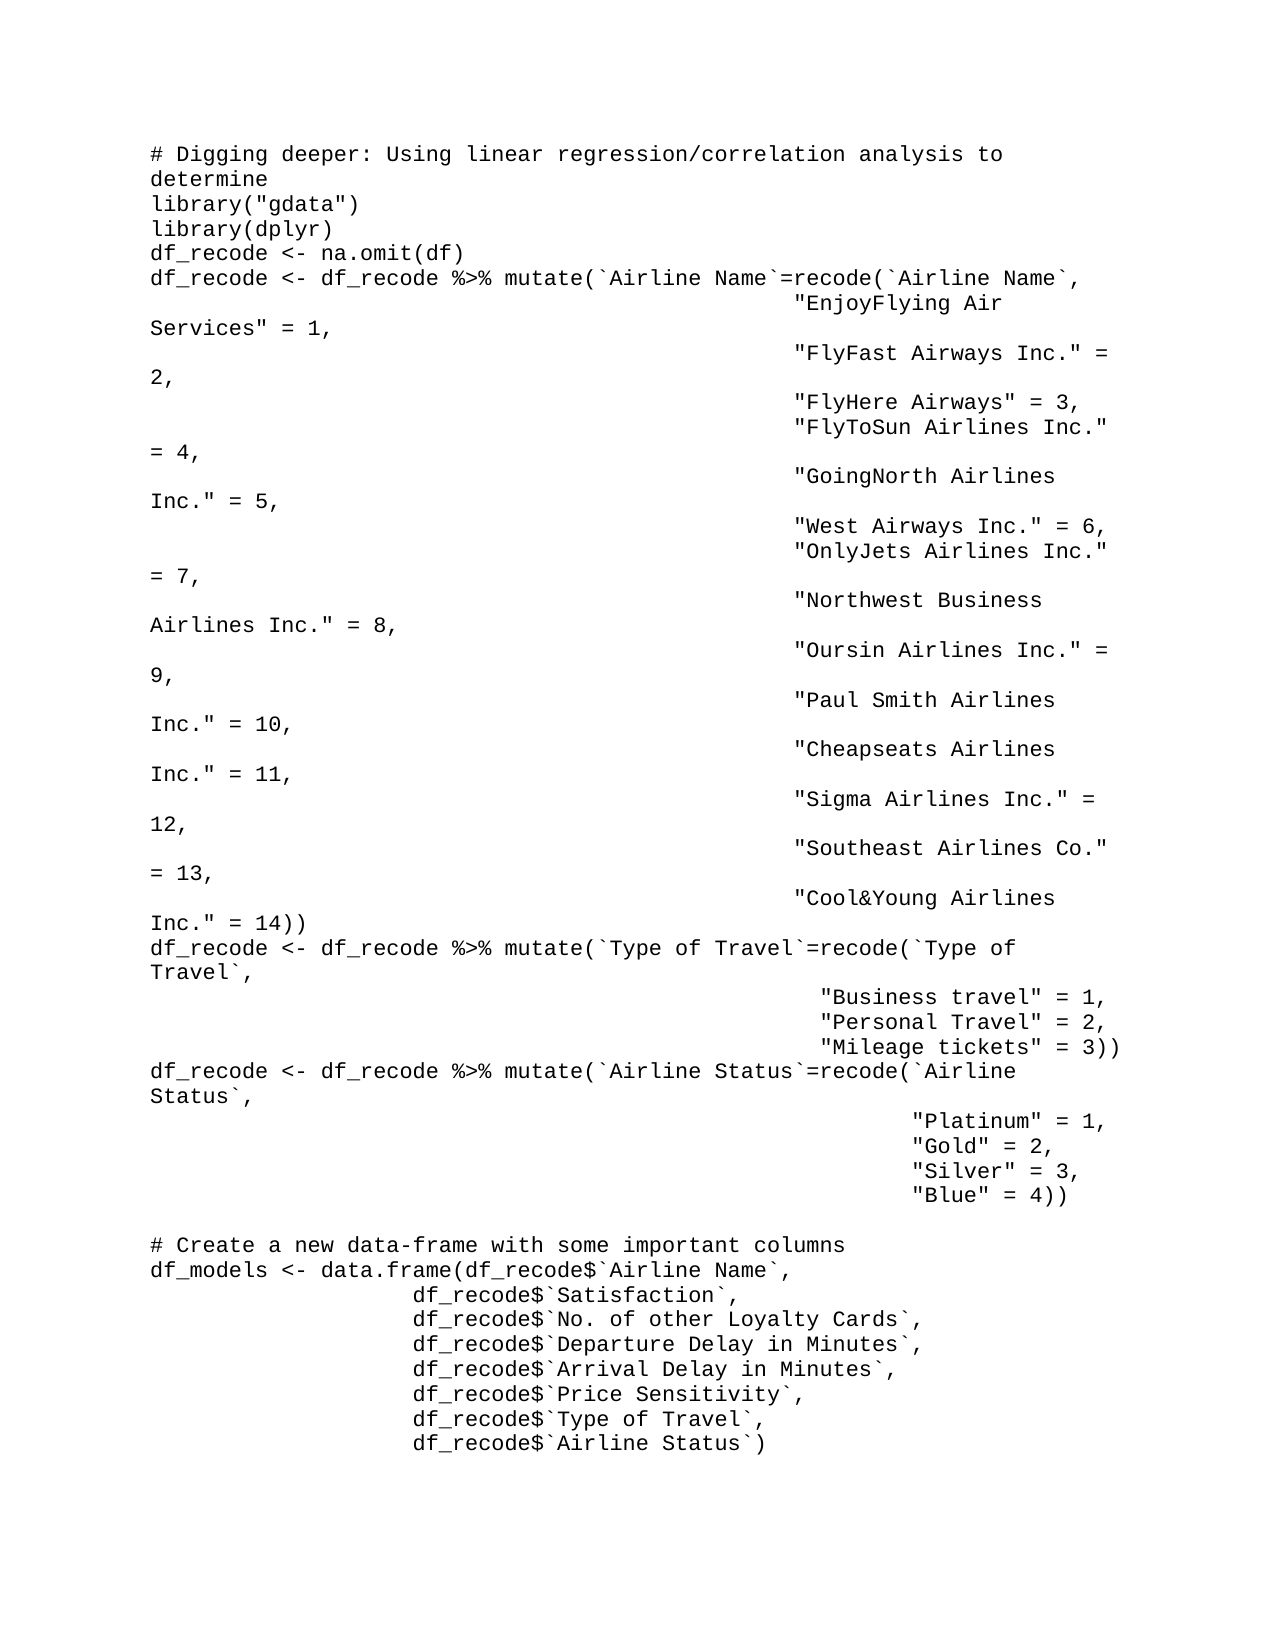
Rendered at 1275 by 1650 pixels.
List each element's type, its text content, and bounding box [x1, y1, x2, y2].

text "FlyHere Airways" = 3, [150, 391, 1125, 416]
text library("gdata") [150, 193, 1125, 218]
text "West Airways Inc." = 6, [150, 515, 1125, 540]
text "Platinum" = 1, [150, 1110, 1125, 1135]
text "Southeast Airlines Co." = 13, [150, 838, 1125, 887]
text "Silver" = 3, [150, 1160, 1125, 1185]
text df_recode <- df_recode %>% mutate(`Type of Travel`=recode(`Type of Travel`, [150, 937, 1125, 986]
text df_recode <- na.omit(df) [150, 243, 1125, 267]
text df_models <- data.frame(df_recode$`Airline Name`, [150, 1259, 1125, 1284]
text # Digging deeper: Using linear regression/correlation analysis to determine [150, 143, 1125, 193]
text "Oursin Airlines Inc." = 9, [150, 639, 1125, 689]
text "Cheapseats Airlines Inc." = 11, [150, 738, 1125, 788]
text "OnlyJets Airlines Inc." = 7, [150, 540, 1125, 590]
text df_recode$`No. of other Loyalty Cards`, [150, 1309, 1125, 1333]
text df_recode$`Airline Status`) [150, 1433, 1125, 1457]
text df_recode$`Price Sensitivity`, [150, 1383, 1125, 1408]
text # Create a new data-frame with some important columns [150, 1234, 1125, 1259]
text df_recode$`Arrival Delay in Minutes`, [150, 1358, 1125, 1383]
text "FlyToSun Airlines Inc." = 4, [150, 416, 1125, 466]
text library(dplyr) [150, 218, 1125, 243]
text "GoingNorth Airlines Inc." = 5, [150, 466, 1125, 515]
text df_recode <- df_recode %>% mutate(`Airline Name`=recode(`Airline Name`, [150, 267, 1125, 292]
text "Sigma Airlines Inc." = 12, [150, 788, 1125, 838]
text "EnjoyFlying Air Services" = 1, [150, 292, 1125, 342]
text "Paul Smith Airlines Inc." = 10, [150, 689, 1125, 738]
text df_recode <- df_recode %>% mutate(`Airline Status`=recode(`Airline Status`, [150, 1061, 1125, 1110]
text "Mileage tickets" = 3)) [150, 1036, 1125, 1061]
text "Cool&Young Airlines Inc." = 14)) [150, 887, 1125, 937]
text "Northwest Business Airlines Inc." = 8, [150, 590, 1125, 639]
text df_recode$`Departure Delay in Minutes`, [150, 1333, 1125, 1358]
text "Business travel" = 1, [150, 986, 1125, 1011]
text "Blue" = 4)) [150, 1185, 1125, 1209]
text "FlyFast Airways Inc." = 2, [150, 342, 1125, 391]
text df_recode$`Satisfaction`, [150, 1284, 1125, 1309]
text "Personal Travel" = 2, [150, 1011, 1125, 1036]
text "Gold" = 2, [150, 1135, 1125, 1160]
text df_recode$`Type of Travel`, [150, 1408, 1125, 1433]
